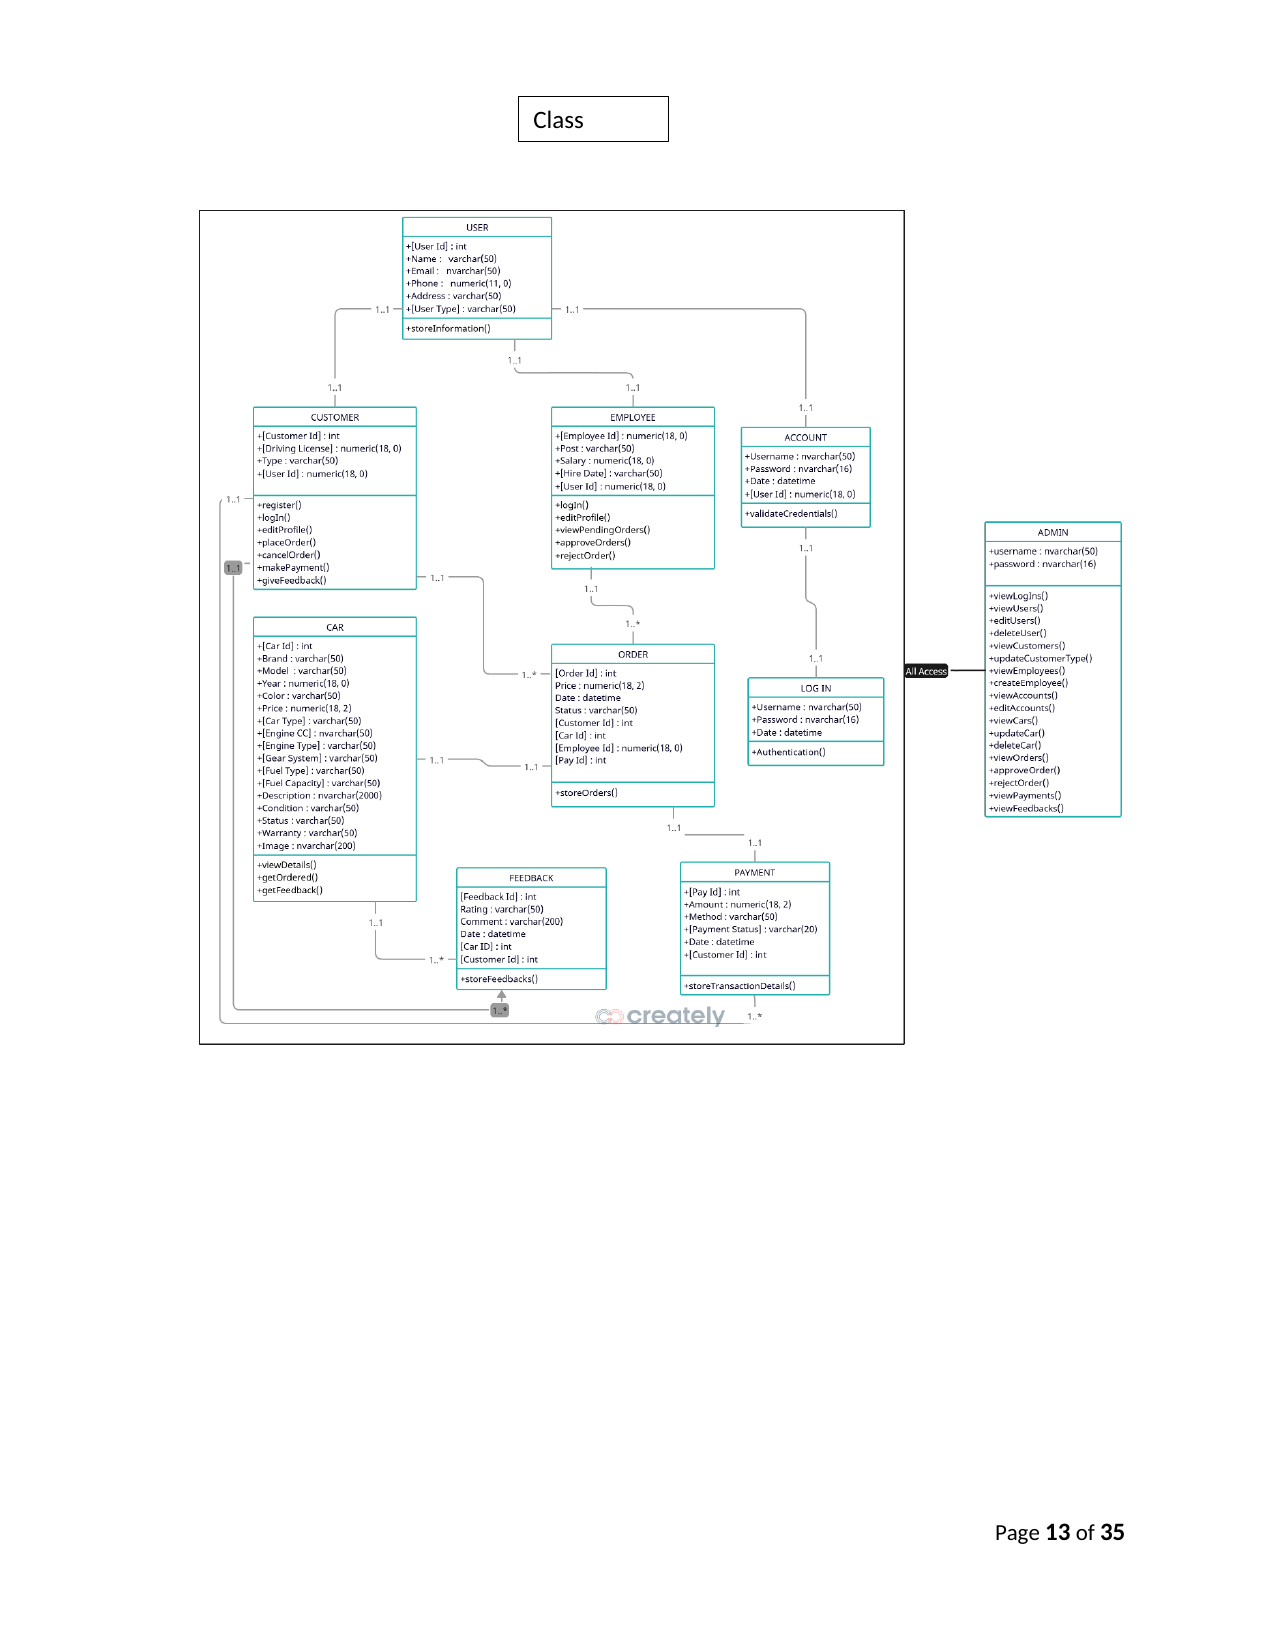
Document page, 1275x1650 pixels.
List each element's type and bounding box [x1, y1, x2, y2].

picture [172, 415, 1148, 1302]
